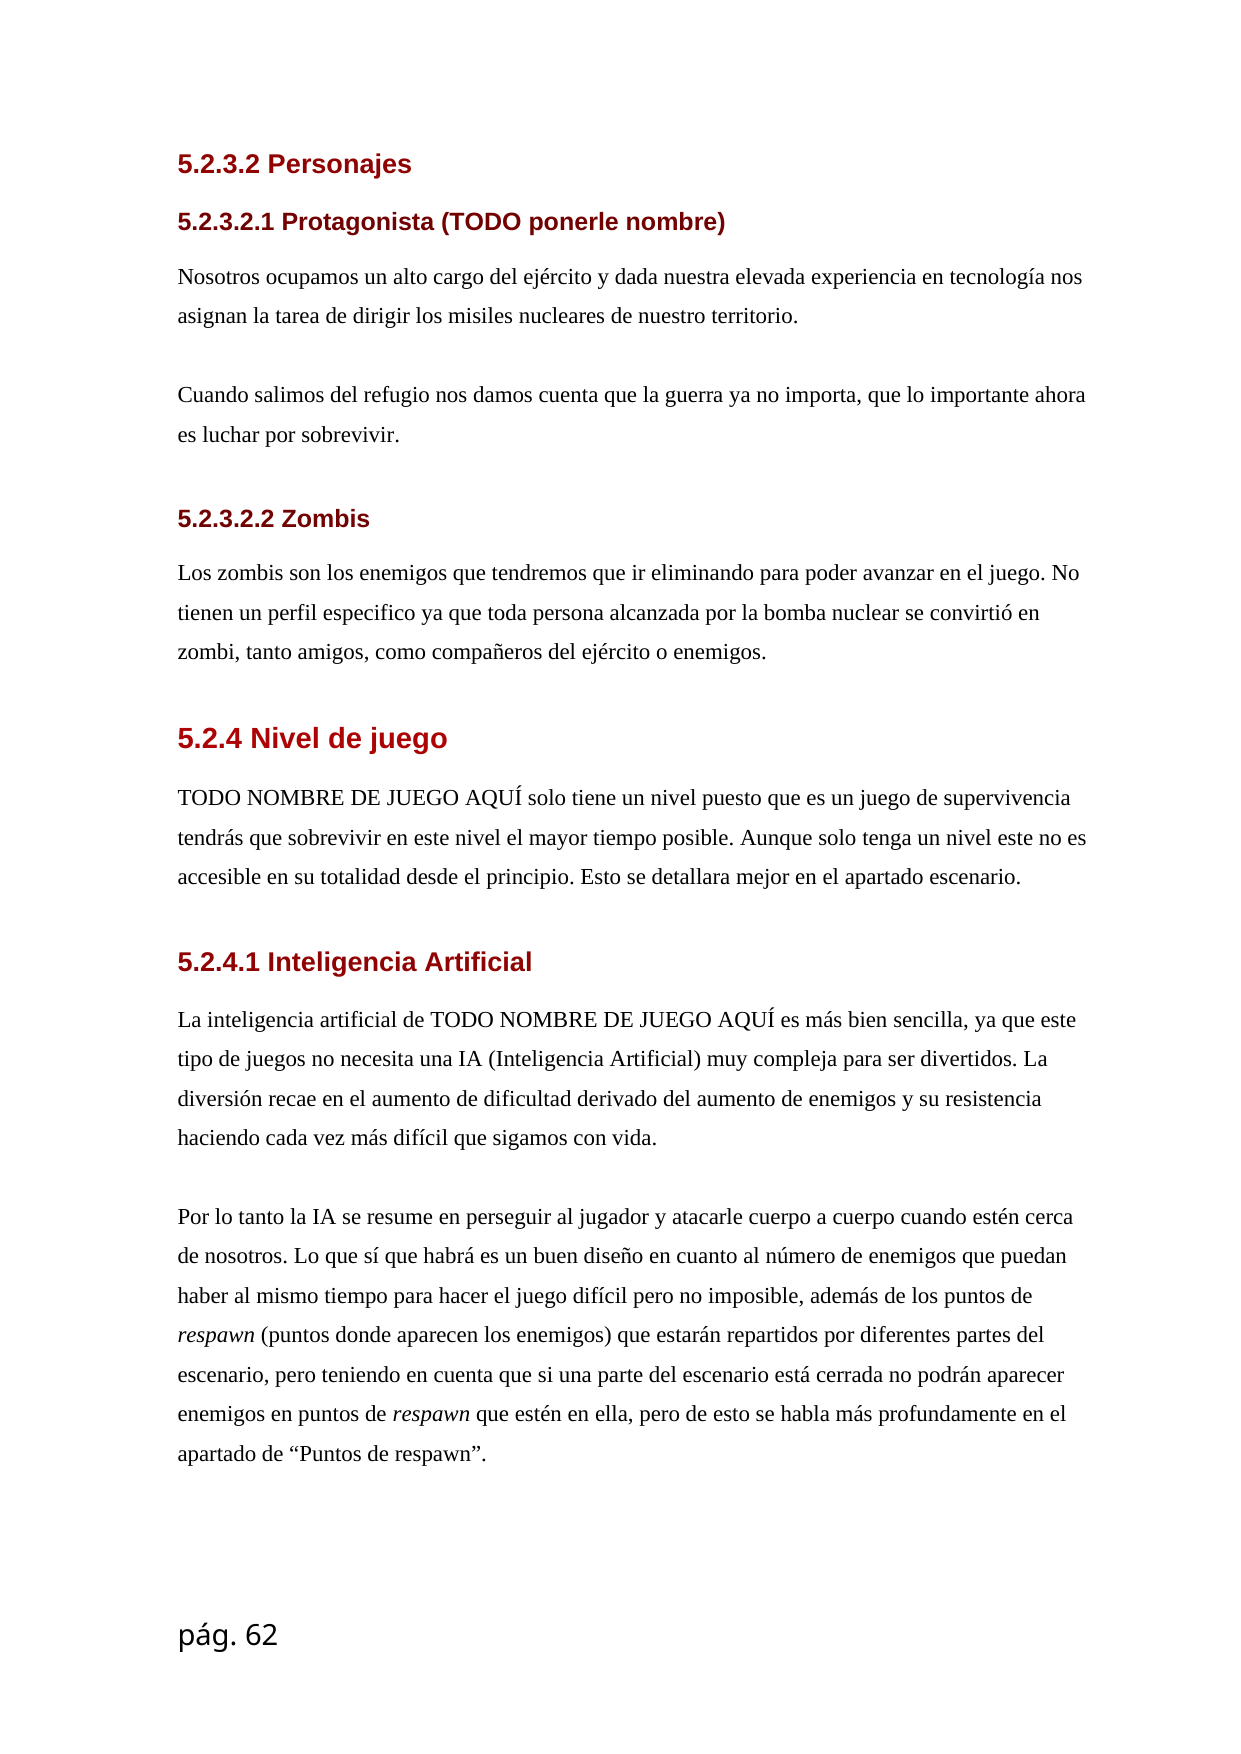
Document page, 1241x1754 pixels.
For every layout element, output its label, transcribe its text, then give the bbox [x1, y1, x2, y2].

text La inteligencia artificial de TODO NOMBRE DE JUEGO AQUÍ es más bien sencilla, ya que este tipo de juegos no necesita una IA (Inteligencia Artificial) muy compleja para ser divertidos. La diversión recae en el aumento de dificultad derivado del aumento de enemigos y su resistencia haciendo cada vez más difícil que sigamos con vida. [177, 1006, 1092, 1151]
subtitle 5.2.3.2 Personajes [177, 148, 1092, 179]
text Cuando salimos del refugio nos damos cuenta que la guerra ya no importa, que lo importante ahora es luchar por sobrevivir. [177, 381, 1092, 447]
text TODO NOMBRE DE JUEGO AQUÍ solo tiene un nivel puesto que es un juego de supervivencia tendrás que sobrevivir en este nivel el mayor tiempo posible. Aunque solo tenga un nivel este no es accesible en su totalidad desde el principio. Esto se detallara mejor en el apartado escenario. [177, 784, 1092, 889]
text Los zombis son los enemigos que tendremos que ir eliminando para poder avanzar en el juego. No tienen un perfil especifico ya que toda persona alcanzada por la bomba nuclear se convirtió en zombi, tanto amigos, como compañeros del ejército o enemigos. [177, 559, 1092, 665]
subtitle 5.2.3.2.2 Zombis [177, 504, 1092, 532]
subtitle 5.2.4 Nivel de juego [177, 721, 1092, 755]
subtitle 5.2.4.1 Inteligencia Artificial [177, 946, 1092, 978]
text Por lo tanto la IA se resume en perseguir al jugador y atacarle cuerpo a cuerpo cuando estén cerca de nosotros. Lo que sí que habrá es un buen diseño en cuanto al número de enemigos que puedan haber al mismo tiempo para hacer el juego difícil pero no imposible, además de los puntos de respawn (puntos donde aparecen los enemigos) que estarán repartidos por diferentes partes del escenario, pero teniendo en cuenta que si una parte del escenario está cerrada no podrán aparecer enemigos en puntos de respawn que estén en ella, pero de esto se habla más profundamente en el apartado de “Puntos de respawn”. [177, 1203, 1092, 1466]
subtitle 5.2.3.2.1 Protagonista (TODO ponerle nombre) [177, 207, 1092, 236]
text Nosotros ocupamos un alto cargo del ejército y dada nuestra elevada experiencia en tecnología nos asignan la tarea de dirigir los misiles nucleares de nuestro territorio. [177, 263, 1092, 328]
